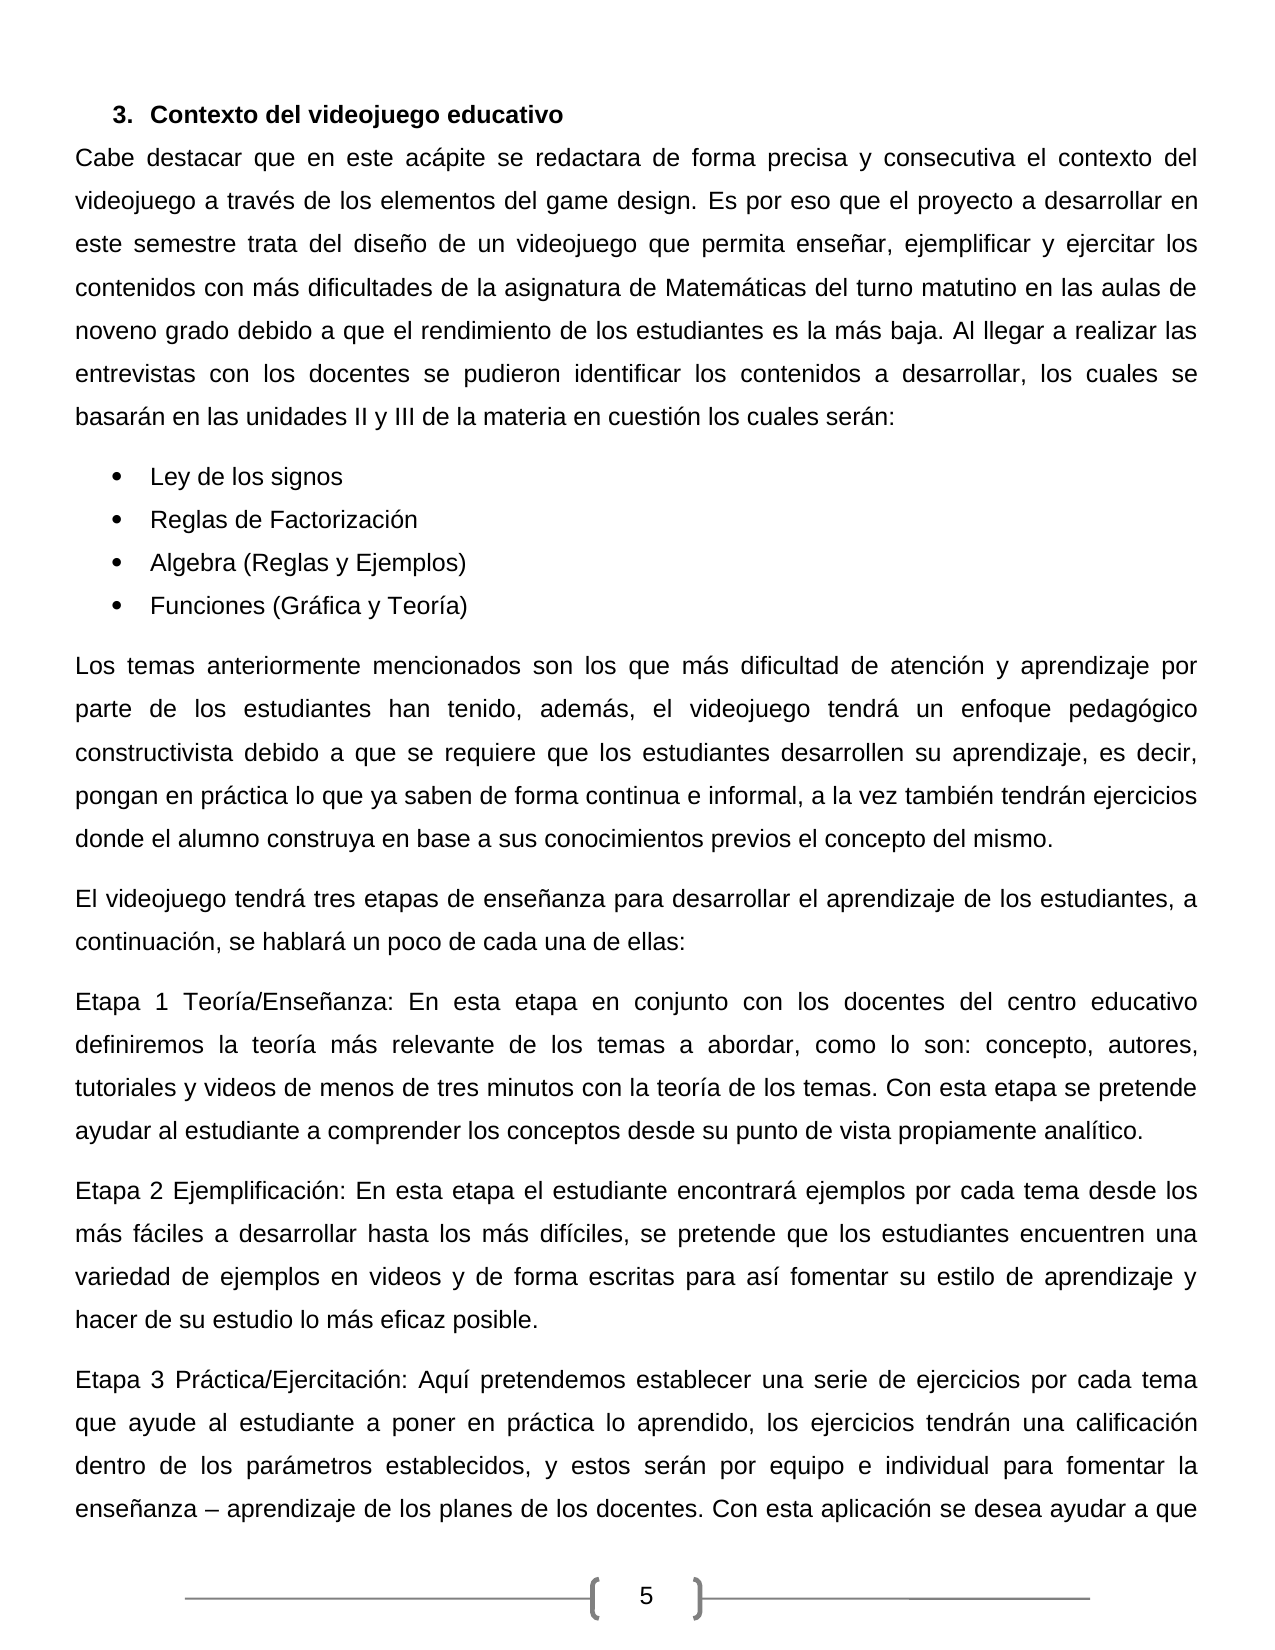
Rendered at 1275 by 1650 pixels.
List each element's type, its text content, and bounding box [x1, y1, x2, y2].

text Etapa 2 Ejemplificación: En esta etapa el estudiante encontrará ejemplos por cada tema desde los más fáciles a desarrollar hasta los más difíciles, se pretende que los estudiantes encuentren una variedad de ejemplos en videos y de forma escritas para así fomentar su estilo de aprendizaje y hacer de su estudio lo más eficaz posible. [75, 1176, 1200, 1334]
text Los temas anteriormente mencionados son los que más dificultad de atención y aprendizaje por parte de los estudiantes han tenido, además, el videojuego tendrá un enfoque pedagógico constructivista debido a que se requiere que los estudiantes desarrollen su aprendizaje, es decir, pongan en práctica lo que ya saben de forma continua e informal, a la vez también tendrán ejercicios donde el alumno construya en base a sus conocimientos previos el concepto del mismo. [75, 651, 1200, 852]
subtitle Contexto del videojuego educativo [112, 100, 1200, 129]
list Algebra (Reglas y Ejemplos) [112, 548, 1200, 577]
text Etapa 1 Teoría/Enseñanza: En esta etapa en conjunto con los docentes del centro educativo definiremos la teoría más relevante de los temas a abordar, como lo son: concepto, autores, tutoriales y videos de menos de tres minutos con la teoría de los temas. Con esta etapa se pretende ayudar al estudiante a comprender los conceptos desde su punto de vista propiamente analítico. [75, 986, 1200, 1144]
list Funciones (Gráfica y Teoría) [112, 591, 1200, 620]
list Reglas de Factorización [112, 505, 1200, 534]
text Cabe destacar que en este acápite se redactara de forma precisa y consecutiva el contexto del videojuego a través de los elementos del game design. Es por eso que el proyecto a desarrollar en este semestre trata del diseño de un videojuego que permita enseñar, ejemplificar y ejercitar los contenidos con más dificultades de la asignatura de Matemáticas del turno matutino en las aulas de noveno grado debido a que el rendimiento de los estudiantes es la más baja. Al llegar a realizar las entrevistas con los docentes se pudieron identificar los contenidos a desarrollar, los cuales se basarán en las unidades II y III de la materia en cuestión los cuales serán: [75, 143, 1200, 431]
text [75, 1365, 1200, 1523]
list Ley de los signos [112, 462, 1200, 491]
text El videojuego tendrá tres etapas de enseñanza para desarrollar el aprendizaje de los estudiantes, a continuación, se hablará un poco de cada una de ellas: [75, 883, 1200, 955]
